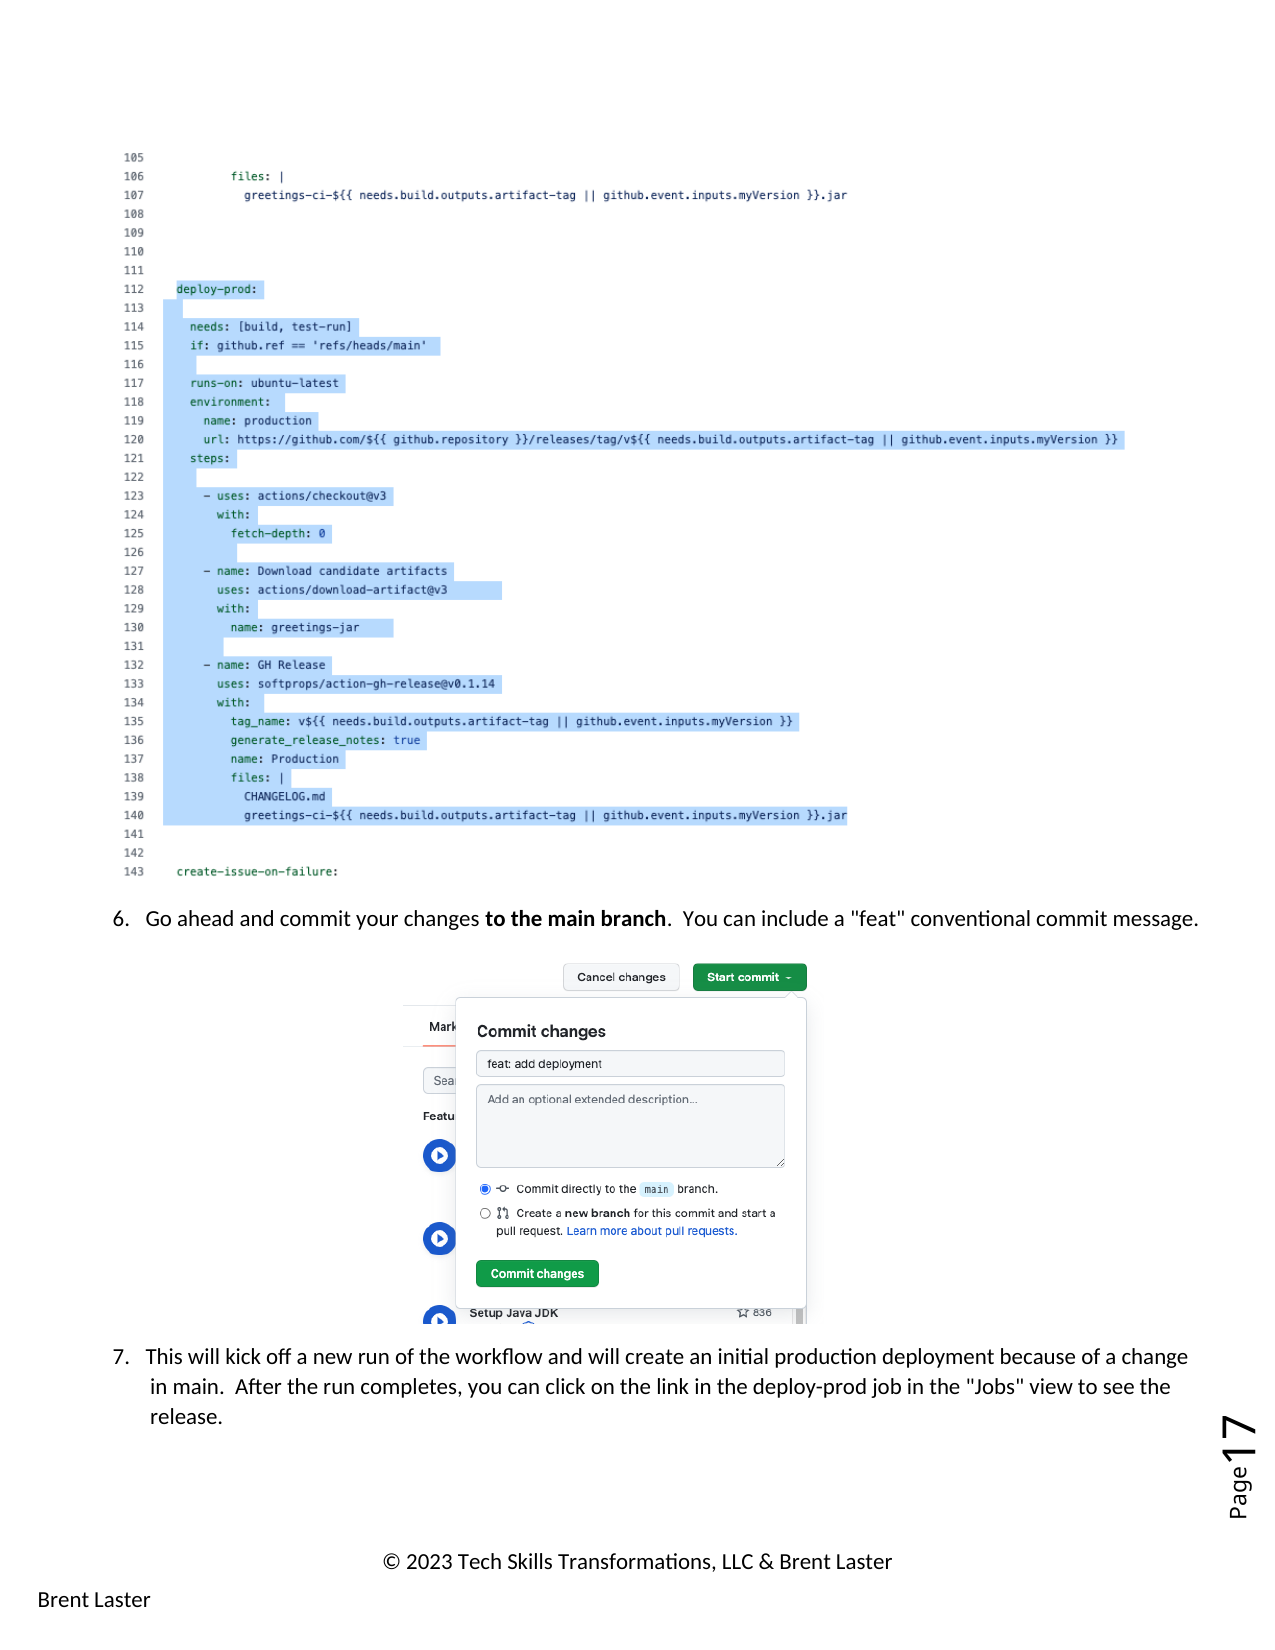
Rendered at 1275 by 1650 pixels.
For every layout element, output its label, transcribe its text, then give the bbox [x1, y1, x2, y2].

text 7. This will kick off a new run of the workflow and will create an initial production deployment because of a change in main. After the run completes, you can click on the link in the deploy-prod job in the "Jobs" view to see the release. [112, 1342, 1200, 1431]
picture [403, 951, 824, 1324]
picture [112, 150, 1182, 886]
text 6. Go ahead and commit your changes to the main branch. You can include a "feat" conventional commit message. [112, 904, 1200, 932]
